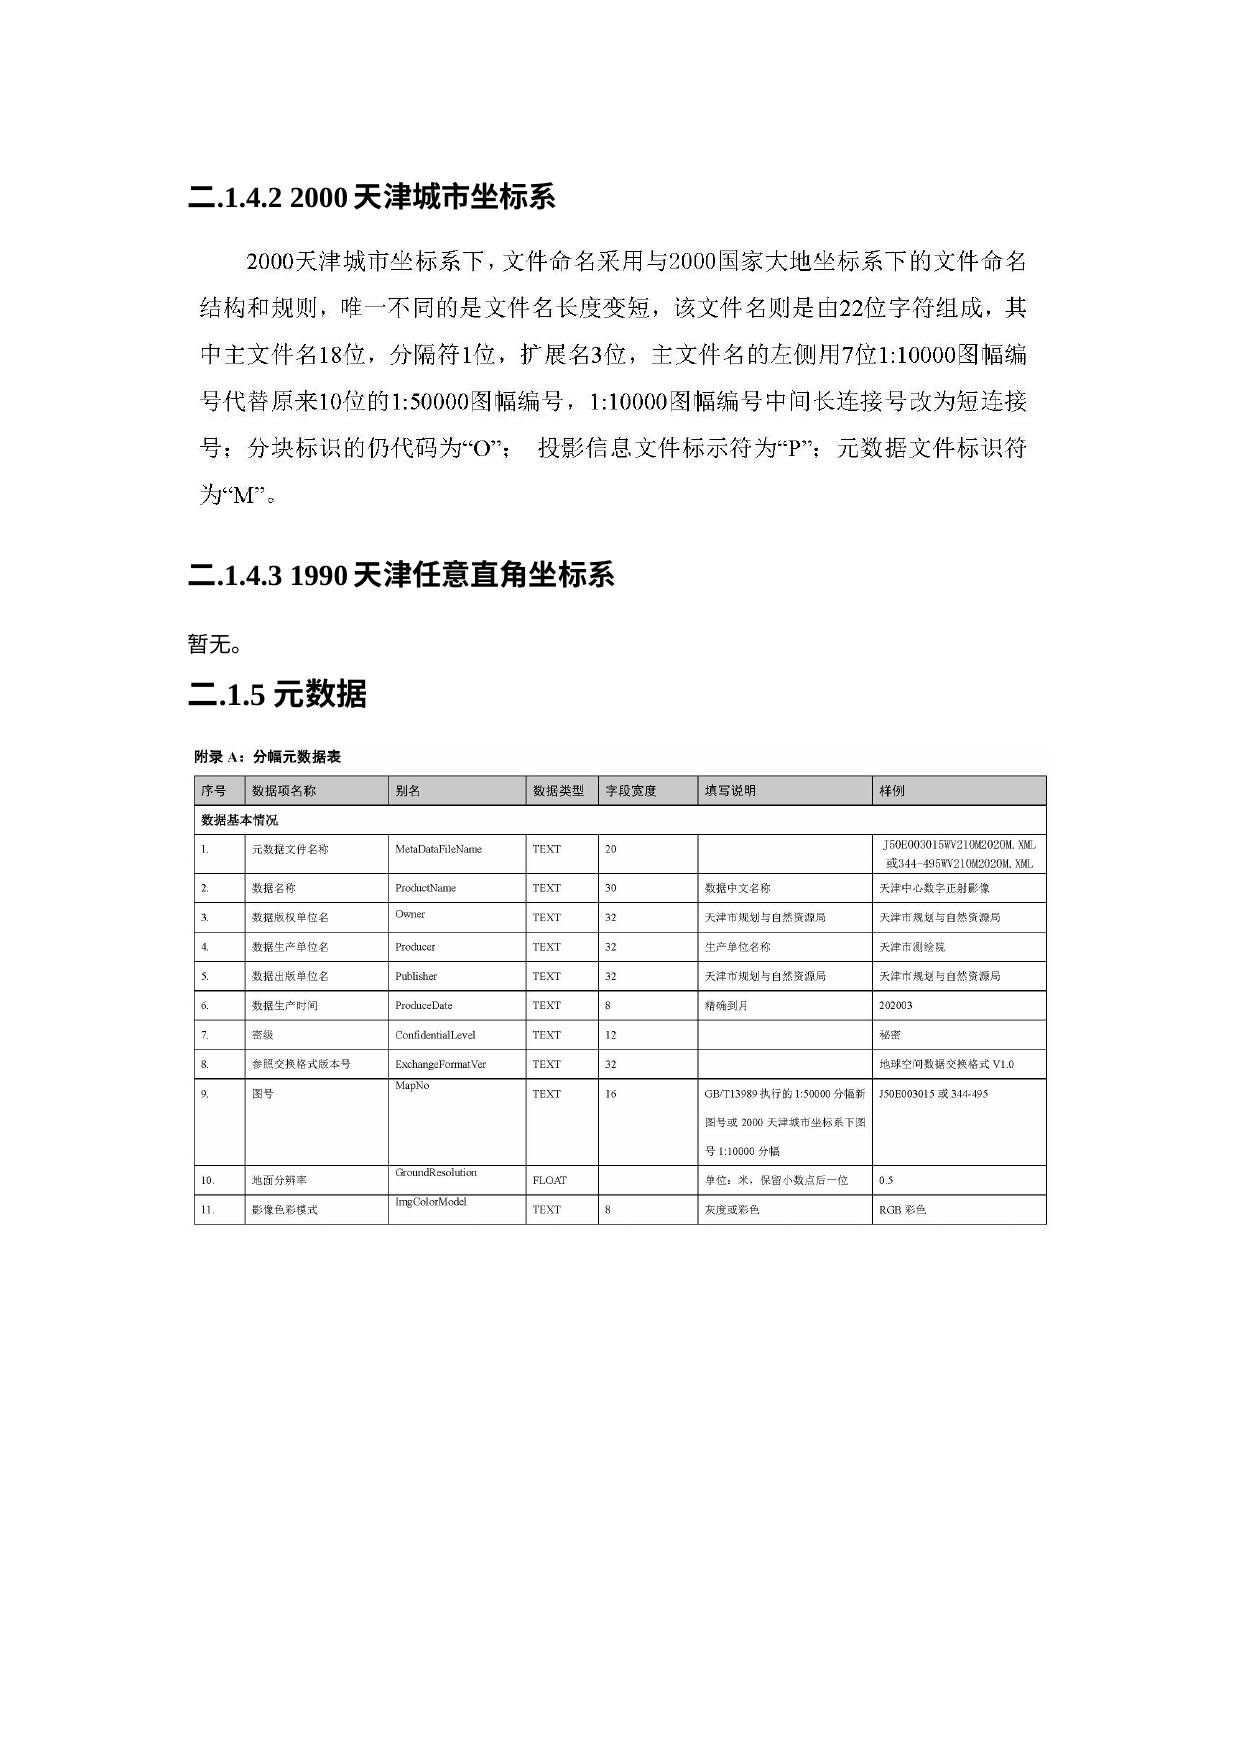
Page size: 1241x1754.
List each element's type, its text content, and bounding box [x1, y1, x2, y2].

subtitle 2000天津城市坐标系 [187, 162, 1053, 227]
subtitle 1990天津任意直角坐标系 [187, 541, 1053, 606]
text 暂无。 [187, 627, 1053, 659]
subtitle 元数据 [187, 659, 1053, 724]
